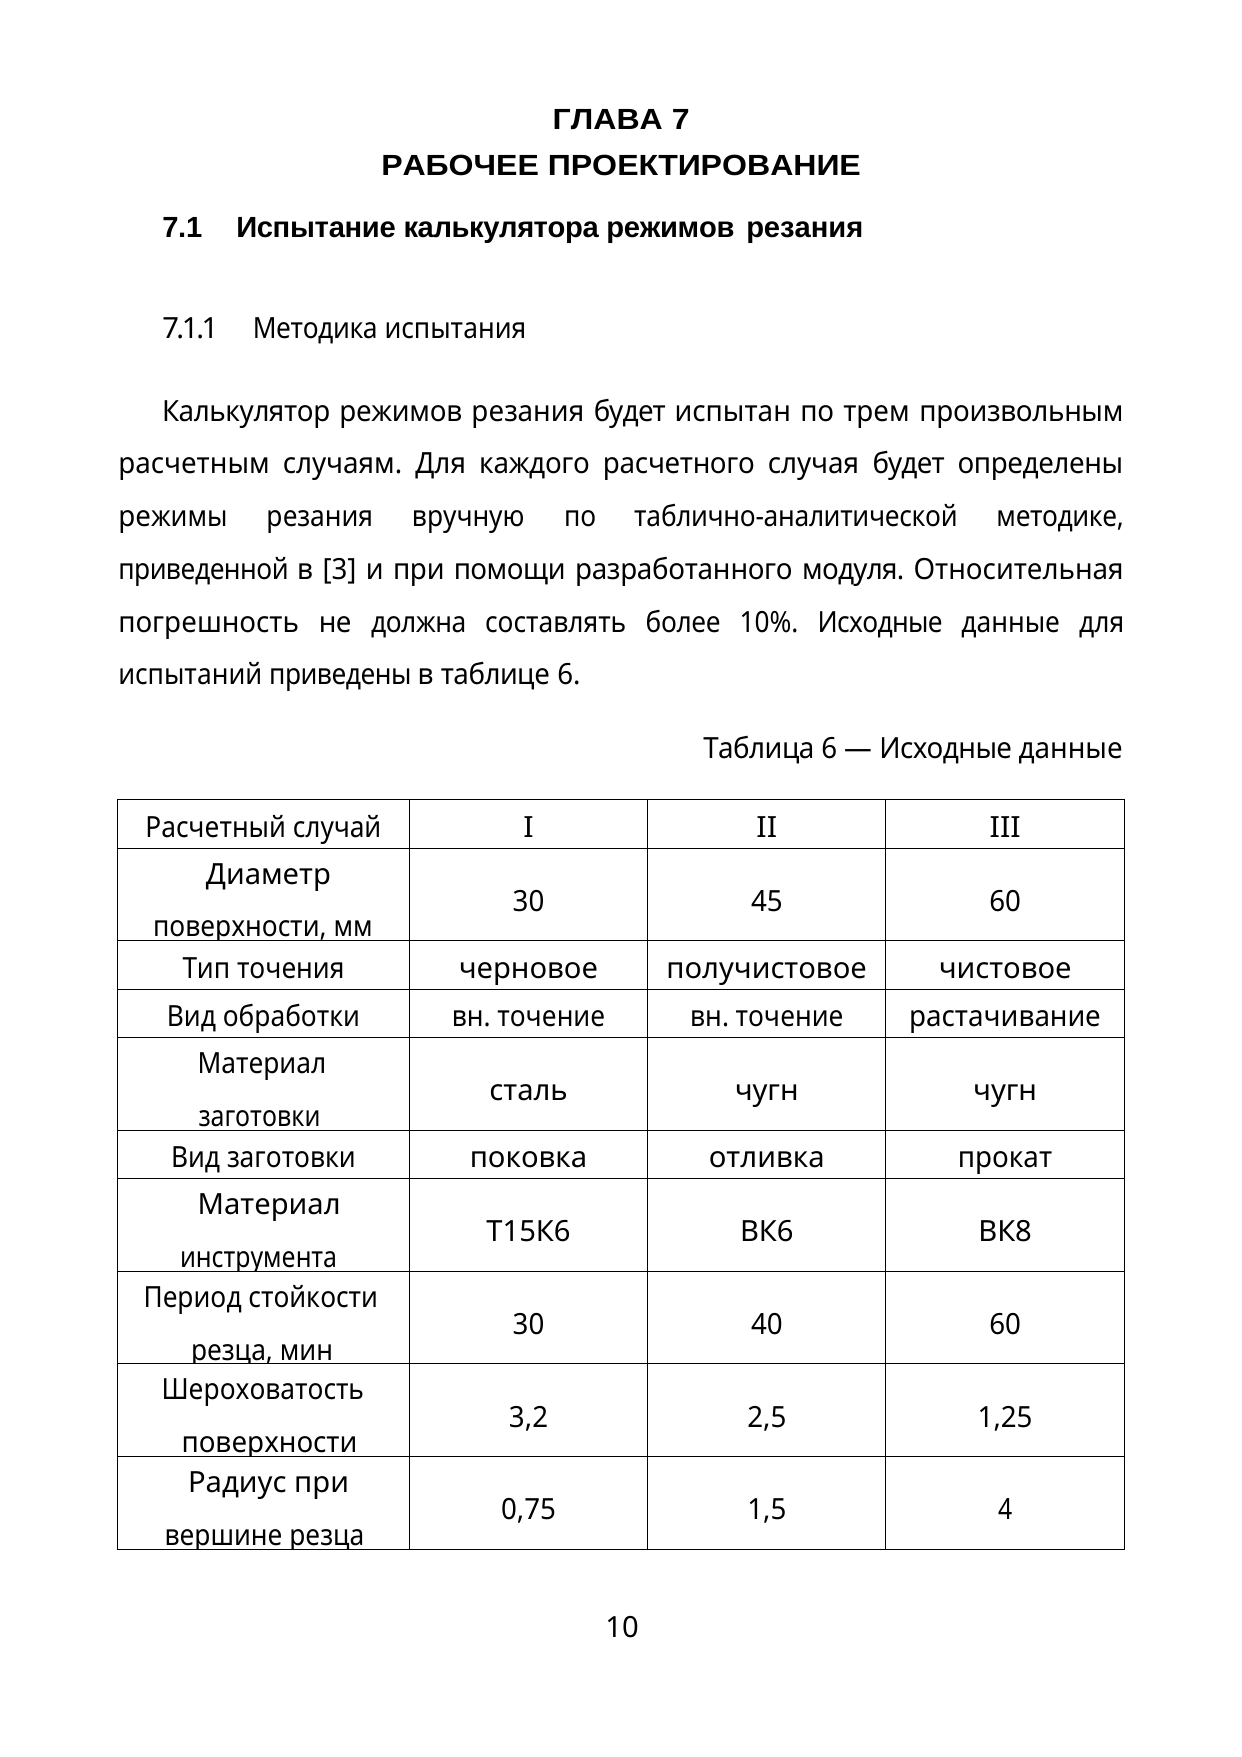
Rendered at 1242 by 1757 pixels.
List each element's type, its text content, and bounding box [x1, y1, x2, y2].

table_cell черновое [410, 941, 647, 989]
table_cell отливка [648, 1131, 885, 1178]
table_cell чугн [886, 1038, 1124, 1130]
table_cell вн. точение [410, 990, 647, 1037]
table_cell сталь [410, 1038, 647, 1130]
table_cell 45 [648, 849, 885, 940]
table_cell 3,2 [410, 1364, 647, 1456]
table_cell 1,25 [886, 1364, 1124, 1456]
table_cell 0,75 [410, 1457, 647, 1548]
table_cell Вид заготовки [118, 1131, 409, 1178]
text РАБОЧЕЕ ПРОЕКТИРОВАНИЕ [113, 148, 1129, 181]
table_cell 60 [886, 849, 1124, 940]
table_cell 2,5 [648, 1364, 885, 1456]
table_header II [648, 800, 885, 848]
table_cell поковка [410, 1131, 647, 1178]
table_cell Период стойкости резца, мин [118, 1272, 409, 1363]
table_header I [410, 800, 647, 848]
table_header Расчетный случай [118, 800, 409, 848]
table_cell 30 [410, 1272, 647, 1363]
table_cell Диаметр поверхности, мм [118, 849, 409, 940]
table_cell Шероховатость поверхности [118, 1364, 409, 1456]
table_cell Радиус при вершине резца [118, 1457, 409, 1548]
list Методика испытания [162, 307, 1137, 347]
table_cell чугн [648, 1038, 885, 1130]
table_cell Материал заготовки [118, 1038, 409, 1130]
table_cell растачивание [886, 990, 1124, 1037]
text Таблица 6 — Исходные данные [703, 727, 1137, 767]
table_cell Материал инструмента [118, 1179, 409, 1271]
table_cell Т15К6 [410, 1179, 647, 1271]
table_cell Тип точения [118, 941, 409, 989]
table_cell вн. точение [648, 990, 885, 1037]
table_cell 1,5 [648, 1457, 885, 1548]
table_cell ВК8 [886, 1179, 1124, 1271]
subtitle Испытание калькулятора режимов резания [162, 210, 1137, 244]
table_cell Вид обработки [118, 990, 409, 1037]
table_cell получистовое [648, 941, 885, 989]
table_cell ВК6 [648, 1179, 885, 1271]
table_cell 60 [886, 1272, 1124, 1363]
table_cell чистовое [886, 941, 1124, 989]
table_cell 30 [410, 849, 647, 940]
table_cell прокат [886, 1131, 1124, 1178]
table_cell 40 [648, 1272, 885, 1363]
table_header III [886, 800, 1124, 848]
table_cell 4 [886, 1457, 1124, 1548]
subtitle ГЛАВА 7 [113, 102, 1129, 135]
text Калькулятор режимов резания будет испытан по трем произвольным расчетным случаям. Для каждого расчетного случая будет определены режимы резания вручную по таблично-аналитической методике, приведенной в [3] и при помощи разработанного модуля. Относительная погрешность не должна составлять более 10%. Исходные данные для испытаний приведены в таблице 6. [118, 390, 1124, 693]
